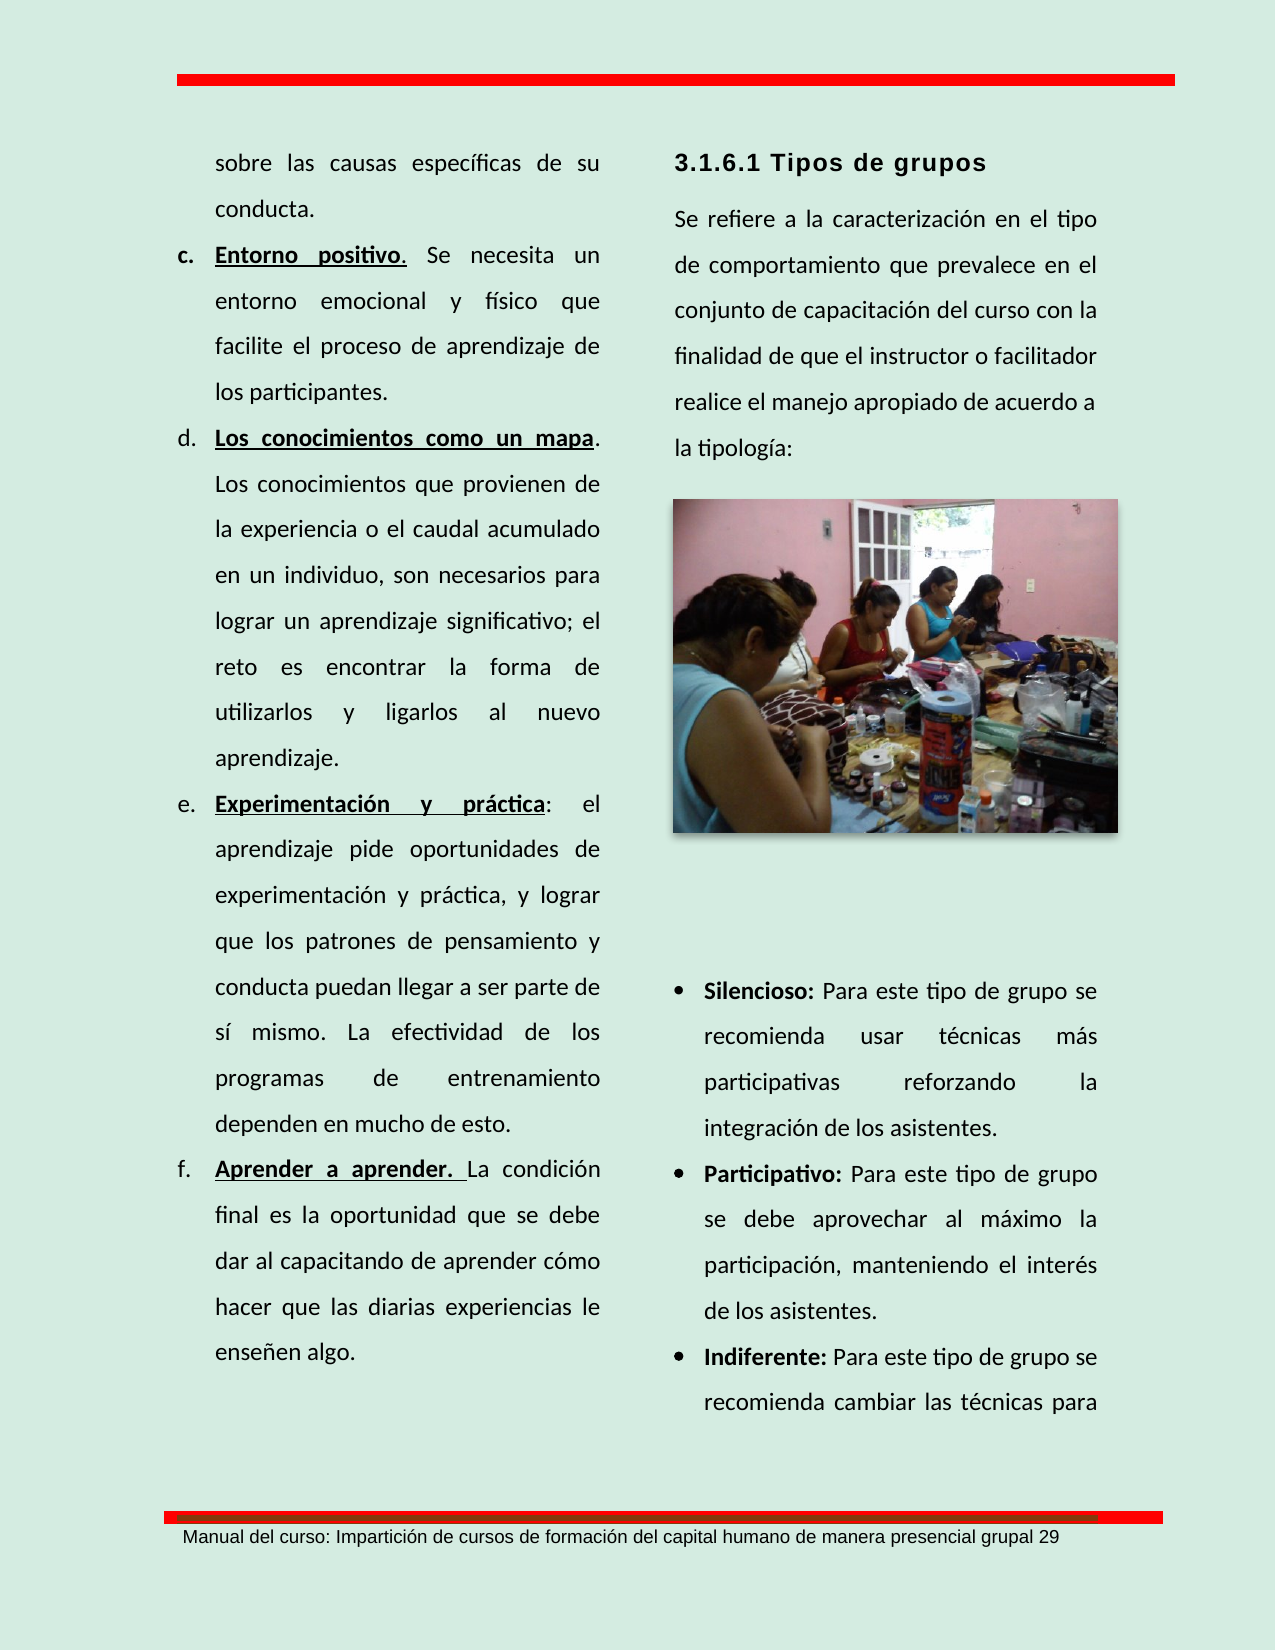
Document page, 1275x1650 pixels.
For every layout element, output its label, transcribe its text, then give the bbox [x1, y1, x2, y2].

list Entorno positivo. Se necesita un entorno emocional y físico que facilite el proceso de aprendizaje de los participantes. [177, 239, 601, 407]
list Los conocimientos como un mapa. Los conocimientos que provienen de la experiencia o el caudal acumulado en un individuo, son necesarios para lograr un aprendizaje significativo; el reto es encontrar la forma de utilizarlos y ligarlos al nuevo aprendizaje. [177, 422, 601, 773]
picture [673, 499, 1118, 833]
list Experimentación y práctica: el aprendizaje pide oportunidades de experimentación y práctica, y lograr que los patrones de pensamiento y conducta puedan llegar a ser parte de sí mismo. La efectividad de los programas de entrenamiento dependen en mucho de esto. [177, 788, 601, 1138]
list Silencioso: Para este tipo de grupo se recomienda usar técnicas más participativas reforzando la integración de los asistentes. [674, 975, 1098, 1142]
list Indiferente: Para este tipo de grupo se recomienda cambiar las técnicas para motivar la participación de los asistentes. [674, 1341, 1098, 1417]
subtitle 3.1.6.1 Tipos de grupos [674, 148, 1098, 176]
list Aprender a aprender. La condición final es la oportunidad que se debe dar al capacitando de aprender cómo hacer que las diarias experiencias le enseñen algo. [177, 1154, 601, 1367]
text la tipología: [674, 432, 1098, 462]
list Participativo: Para este tipo de grupo se debe aprovechar al máximo la participación, manteniendo el interés de los asistentes. [674, 1158, 1098, 1325]
text Se refiere a la caracterización en el tipo de comportamiento que prevalece en el conjunto de capacitación del curso con la finalidad de que el instructor o facilitador realice el manejo apropiado de acuerdo a [674, 203, 1098, 417]
